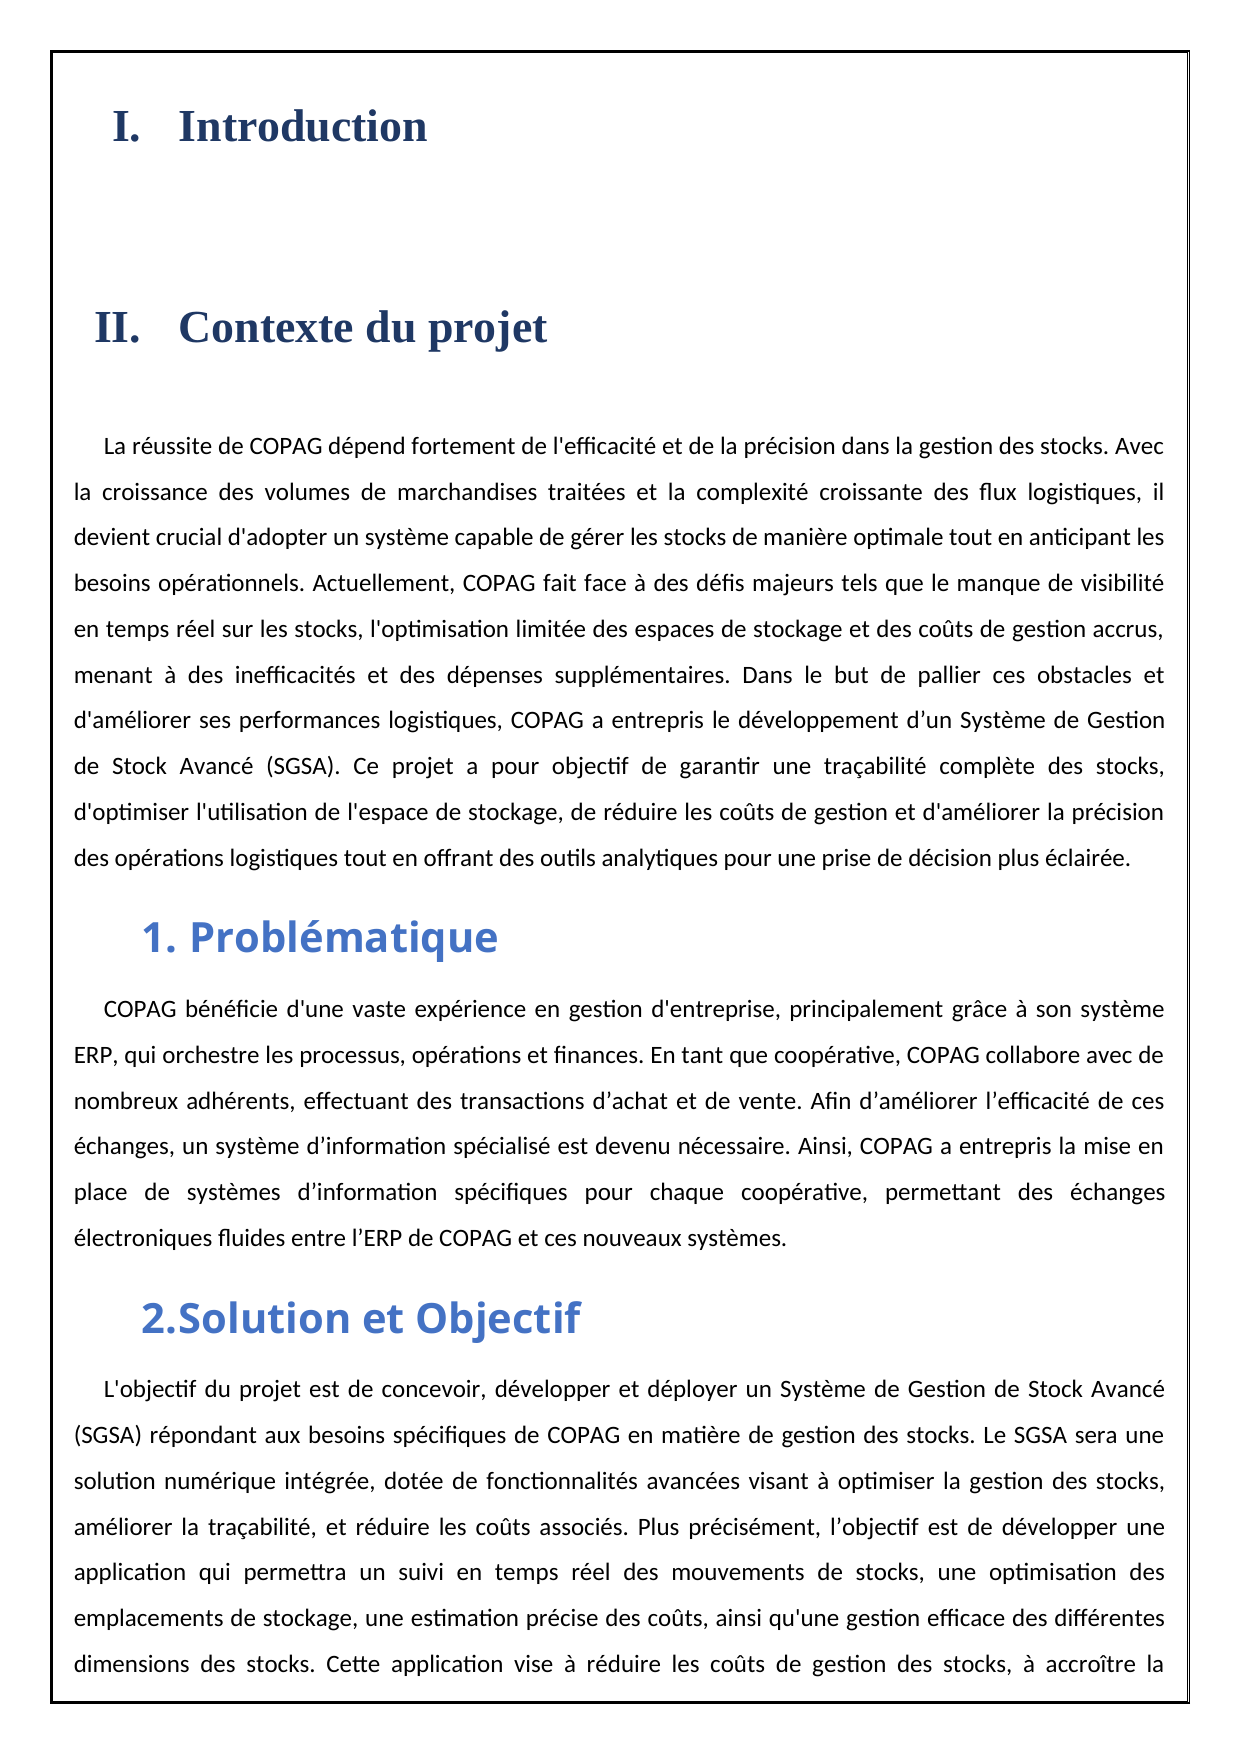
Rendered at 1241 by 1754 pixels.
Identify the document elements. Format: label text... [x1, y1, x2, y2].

text La réussite de COPAG dépend fortement de l'efficacité et de la précision dans la gestion des stocks. Avec la croissance des volumes de marchandises traitées et la complexité croissante des flux logistiques, il devient crucial d'adopter un système capable de gérer les stocks de manière optimale tout en anticipant les besoins opérationnels. Actuellement, COPAG fait face à des défis majeurs tels que le manque de visibilité en temps réel sur les stocks, l'optimisation limitée des espaces de stockage et des coûts de gestion accrus, menant à des inefficacités et des dépenses supplémentaires. Dans le but de pallier ces obstacles et d'améliorer ses performances logistiques, COPAG a entrepris le développement d’un Système de Gestion de Stock Avancé (SGSA). Ce projet a pour objectif de garantir une traçabilité complète des stocks, d'optimiser l'utilisation de l'espace de stockage, de réduire les coûts de gestion et d'améliorer la précision des opérations logistiques tout en offrant des outils analytiques pour une prise de décision plus éclairée. [73, 430, 1167, 872]
subtitle Introduction [141, 98, 1167, 151]
subtitle Solution et Objectif [141, 1288, 1167, 1345]
subtitle Contexte du projet [141, 300, 1167, 352]
text COPAG bénéficie d'une vaste expérience en gestion d'entreprise, principalement grâce à son système ERP, qui orchestre les processus, opérations et finances. En tant que coopérative, COPAG collabore avec de nombreux adhérents, effectuant des transactions d’achat et de vente. Afin d’améliorer l’efficacité de ces échanges, un système d’information spécialisé est devenu nécessaire. Ainsi, COPAG a entrepris la mise en place de systèmes d’information spécifiques pour chaque coopérative, permettant des échanges électroniques fluides entre l’ERP de COPAG et ces nouveaux systèmes. [73, 993, 1167, 1252]
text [73, 1374, 1167, 1678]
subtitle Problématique [141, 908, 1167, 965]
